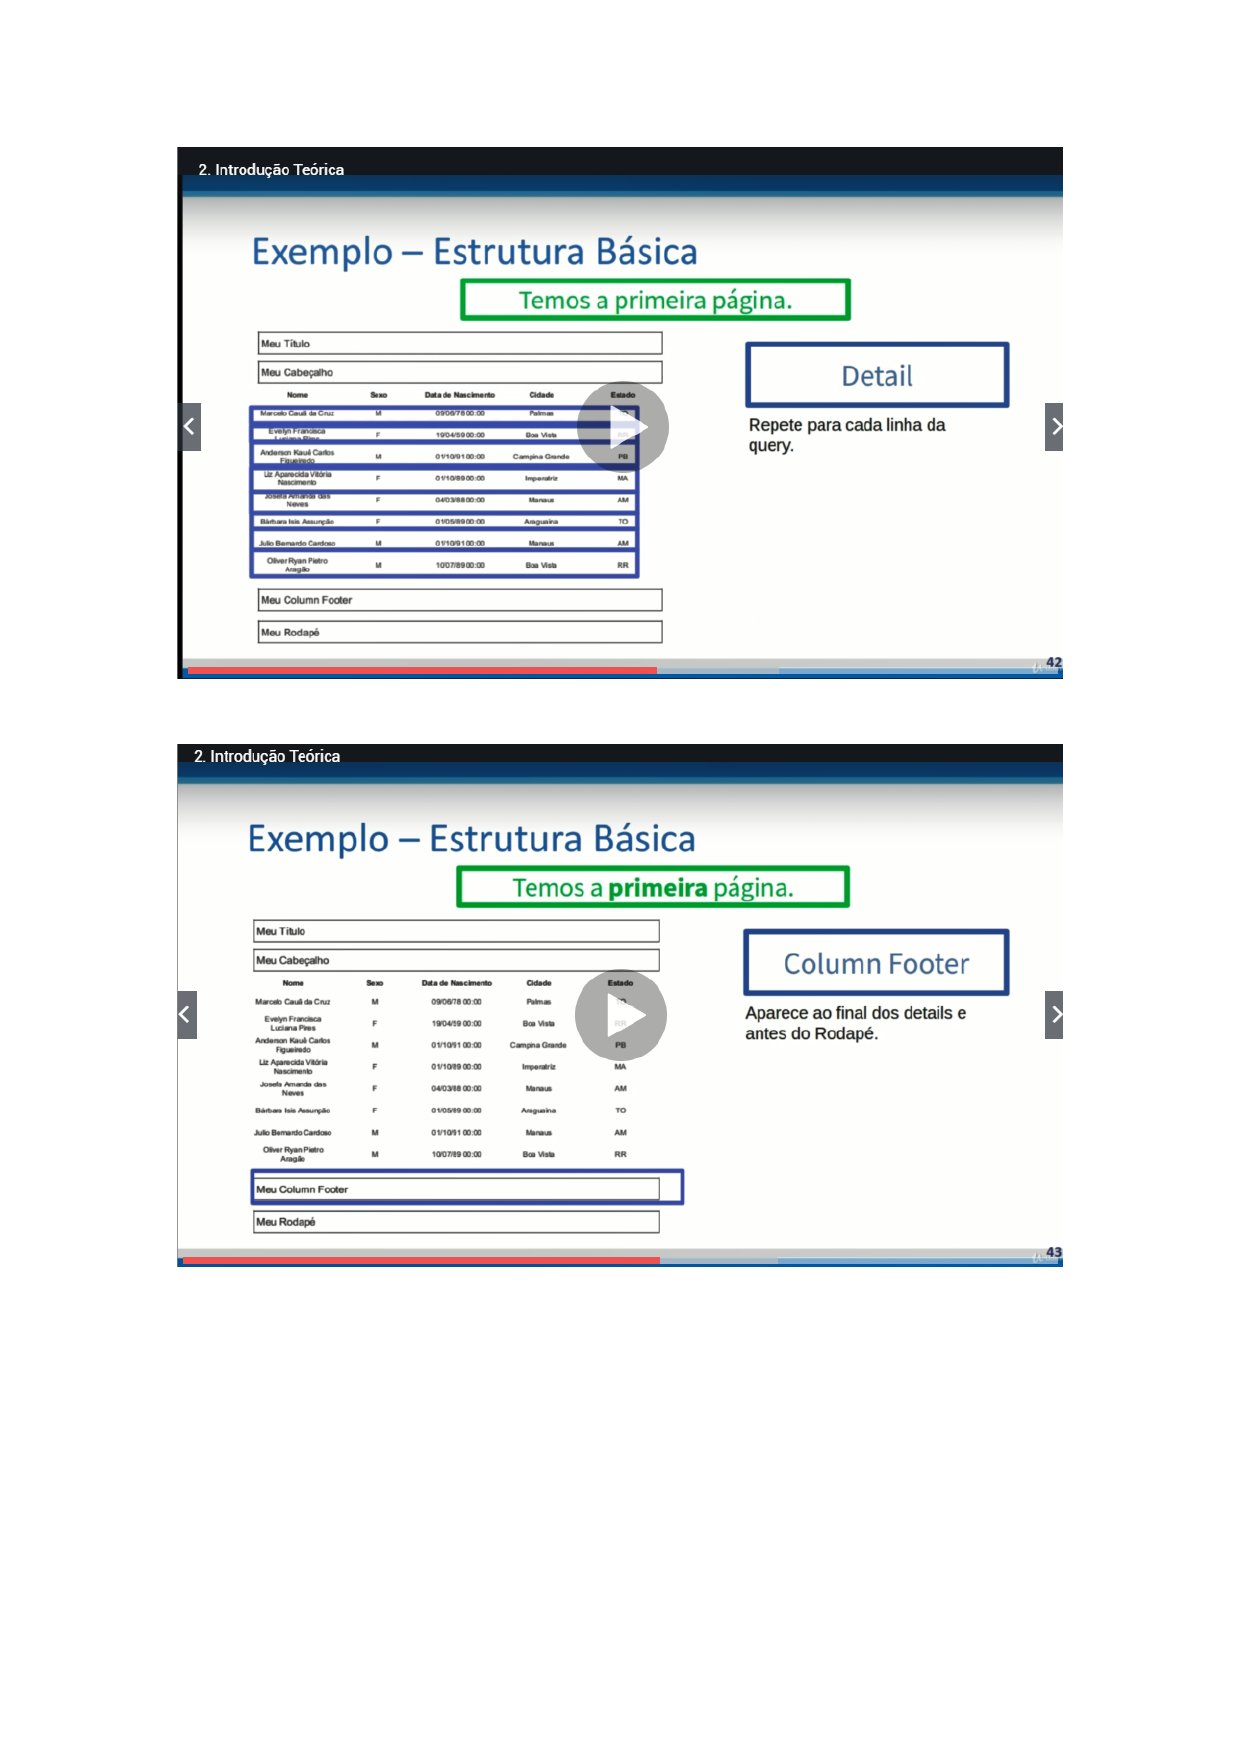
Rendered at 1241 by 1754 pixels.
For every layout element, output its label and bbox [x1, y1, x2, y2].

picture [177, 744, 1063, 1267]
picture [177, 147, 1063, 679]
